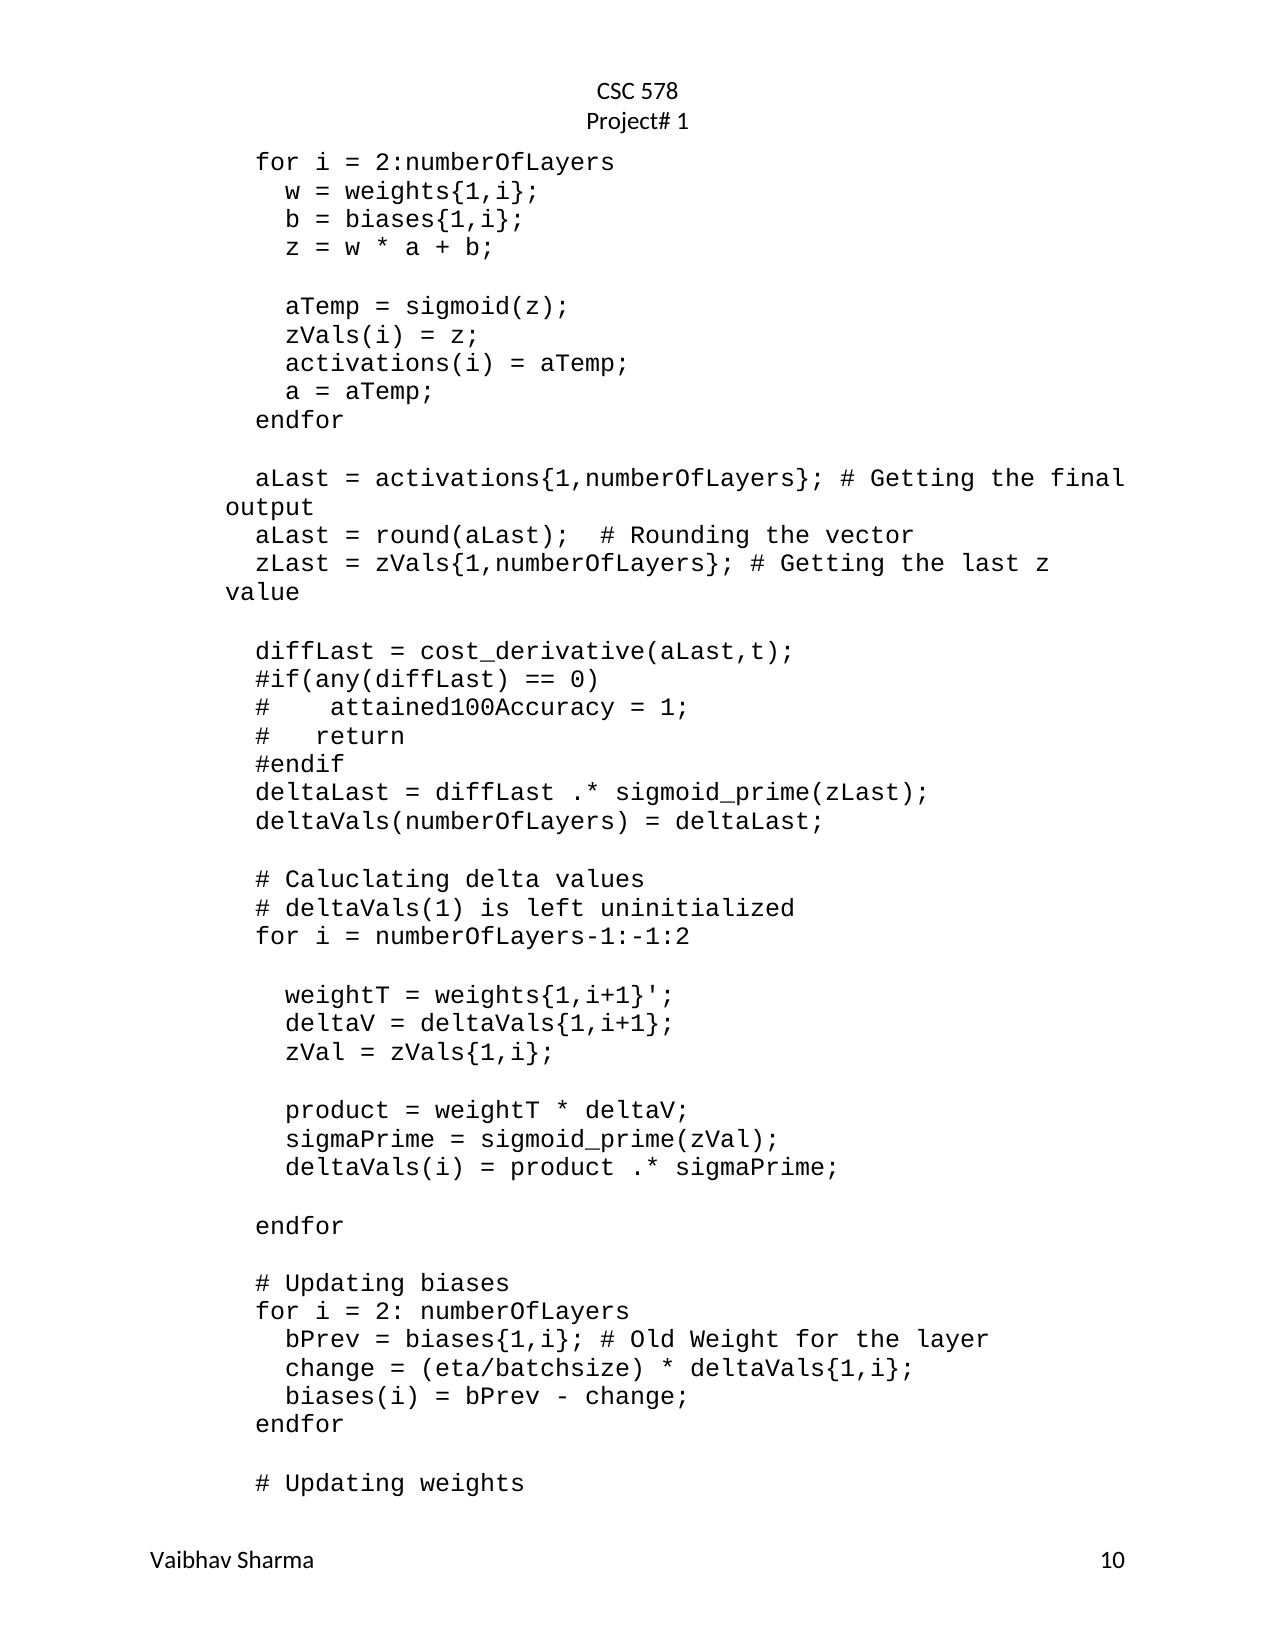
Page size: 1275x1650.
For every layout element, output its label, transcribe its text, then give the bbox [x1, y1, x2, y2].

text weightT = weights{1,i+1}'; [225, 983, 1125, 1011]
text # attained100Accuracy = 1; [225, 695, 1125, 723]
text # return [225, 723, 1125, 752]
text biases(i) = bPrev - change; [225, 1384, 1125, 1412]
text # Caluclating delta values [225, 867, 1125, 895]
text endfor [225, 407, 1125, 436]
text zVal = zVals{1,i}; [225, 1039, 1125, 1068]
text endfor [225, 1214, 1125, 1242]
text a = aTemp; [225, 379, 1125, 407]
text deltaVals(i) = product .* sigmaPrime; [225, 1155, 1125, 1183]
text zLast = zVals{1,numberOfLayers}; # Getting the last z value [225, 551, 1125, 608]
text # deltaVals(1) is left uninitialized [225, 895, 1125, 924]
text deltaVals(numberOfLayers) = deltaLast; [225, 808, 1125, 837]
text aLast = activations{1,numberOfLayers}; # Getting the final output [225, 466, 1125, 523]
text diffLast = cost_derivative(aLast,t); [225, 638, 1125, 667]
text bPrev = biases{1,i}; # Old Weight for the layer [225, 1327, 1125, 1355]
text for i = 2:numberOfLayers [225, 150, 1125, 178]
text endfor [225, 1412, 1125, 1440]
text sigmaPrime = sigmoid_prime(zVal); [225, 1126, 1125, 1155]
text zVals(i) = z; [225, 322, 1125, 351]
text # Updating biases [225, 1270, 1125, 1299]
text w = weights{1,i}; [225, 178, 1125, 207]
text for i = numberOfLayers-1:-1:2 [225, 924, 1125, 952]
text for i = 2: numberOfLayers [225, 1299, 1125, 1327]
text deltaLast = diffLast .* sigmoid_prime(zLast); [225, 780, 1125, 808]
text activations(i) = aTemp; [225, 351, 1125, 379]
text #if(any(diffLast) == 0) [225, 667, 1125, 695]
text change = (eta/batchsize) * deltaVals{1,i}; [225, 1355, 1125, 1384]
text #endif [225, 752, 1125, 780]
text product = weightT * deltaV; [225, 1098, 1125, 1126]
text deltaV = deltaVals{1,i+1}; [225, 1011, 1125, 1039]
text aLast = round(aLast); # Rounding the vector [225, 523, 1125, 551]
text aTemp = sigmoid(z); [225, 294, 1125, 322]
text z = w * a + b; [225, 235, 1125, 263]
text b = biases{1,i}; [225, 207, 1125, 235]
text # Updating weights [225, 1471, 1125, 1499]
